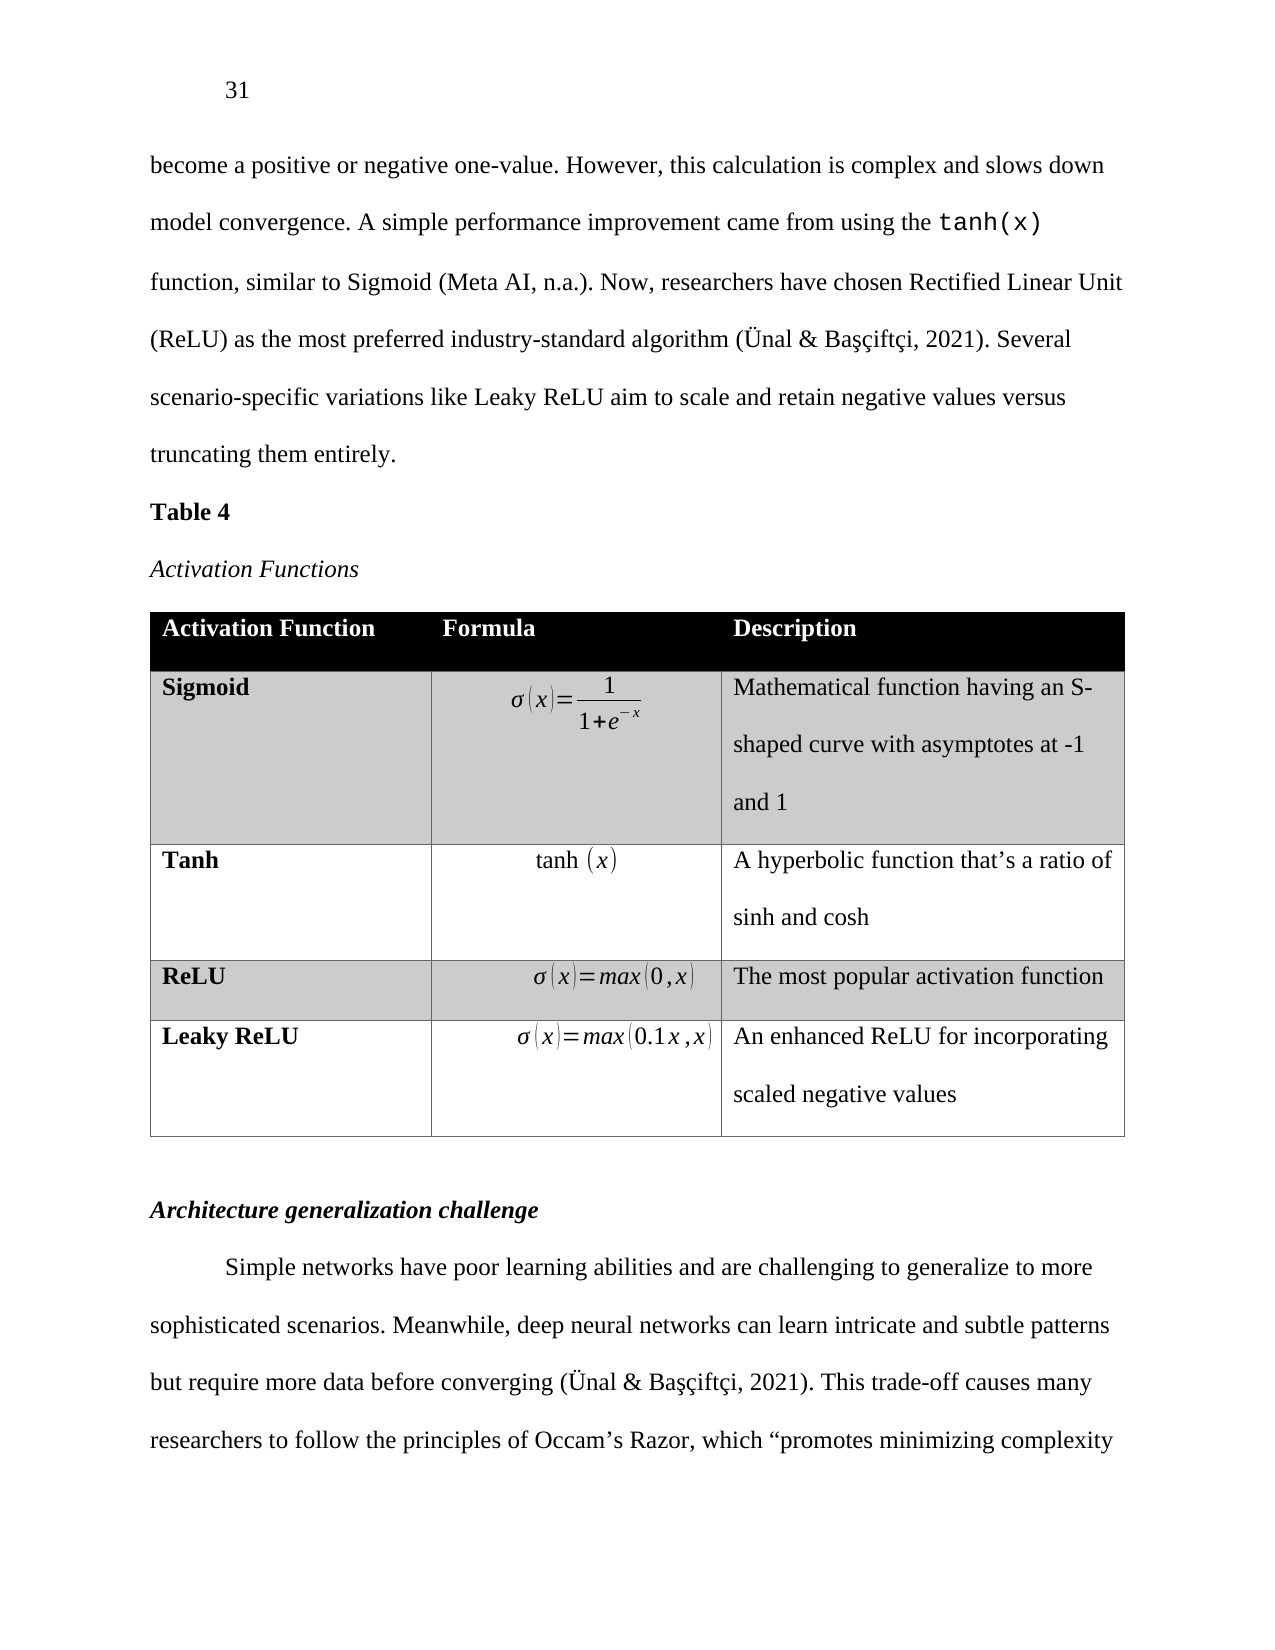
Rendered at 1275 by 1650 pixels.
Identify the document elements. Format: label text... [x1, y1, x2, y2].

table_cell [432, 961, 721, 1020]
table_cell Leaky ReLU [151, 1021, 431, 1136]
table_cell ReLU [151, 961, 431, 1020]
table_cell A hyperbolic function that’s a ratio of sinh and cosh [722, 845, 1124, 960]
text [150, 150, 1125, 468]
table_header Description [722, 613, 1124, 671]
table_cell [432, 1021, 721, 1136]
subtitle Architecture generalization challenge [150, 1195, 1125, 1223]
table_cell Mathematical function having an S-shaped curve with asymptotes at -1 and 1 [722, 672, 1124, 844]
table_header Activation Function [151, 613, 431, 671]
table_cell Sigmoid [151, 672, 431, 844]
table_header Formula [432, 613, 721, 671]
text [150, 1252, 1125, 1453]
table_cell [432, 845, 721, 960]
text Table 4 Activation Functions [150, 497, 1125, 583]
table_cell [432, 672, 721, 844]
table_cell Tanh [151, 845, 431, 960]
table_cell An enhanced ReLU for incorporating scaled negative values [722, 1021, 1124, 1136]
table_cell The most popular activation function [722, 961, 1124, 1020]
